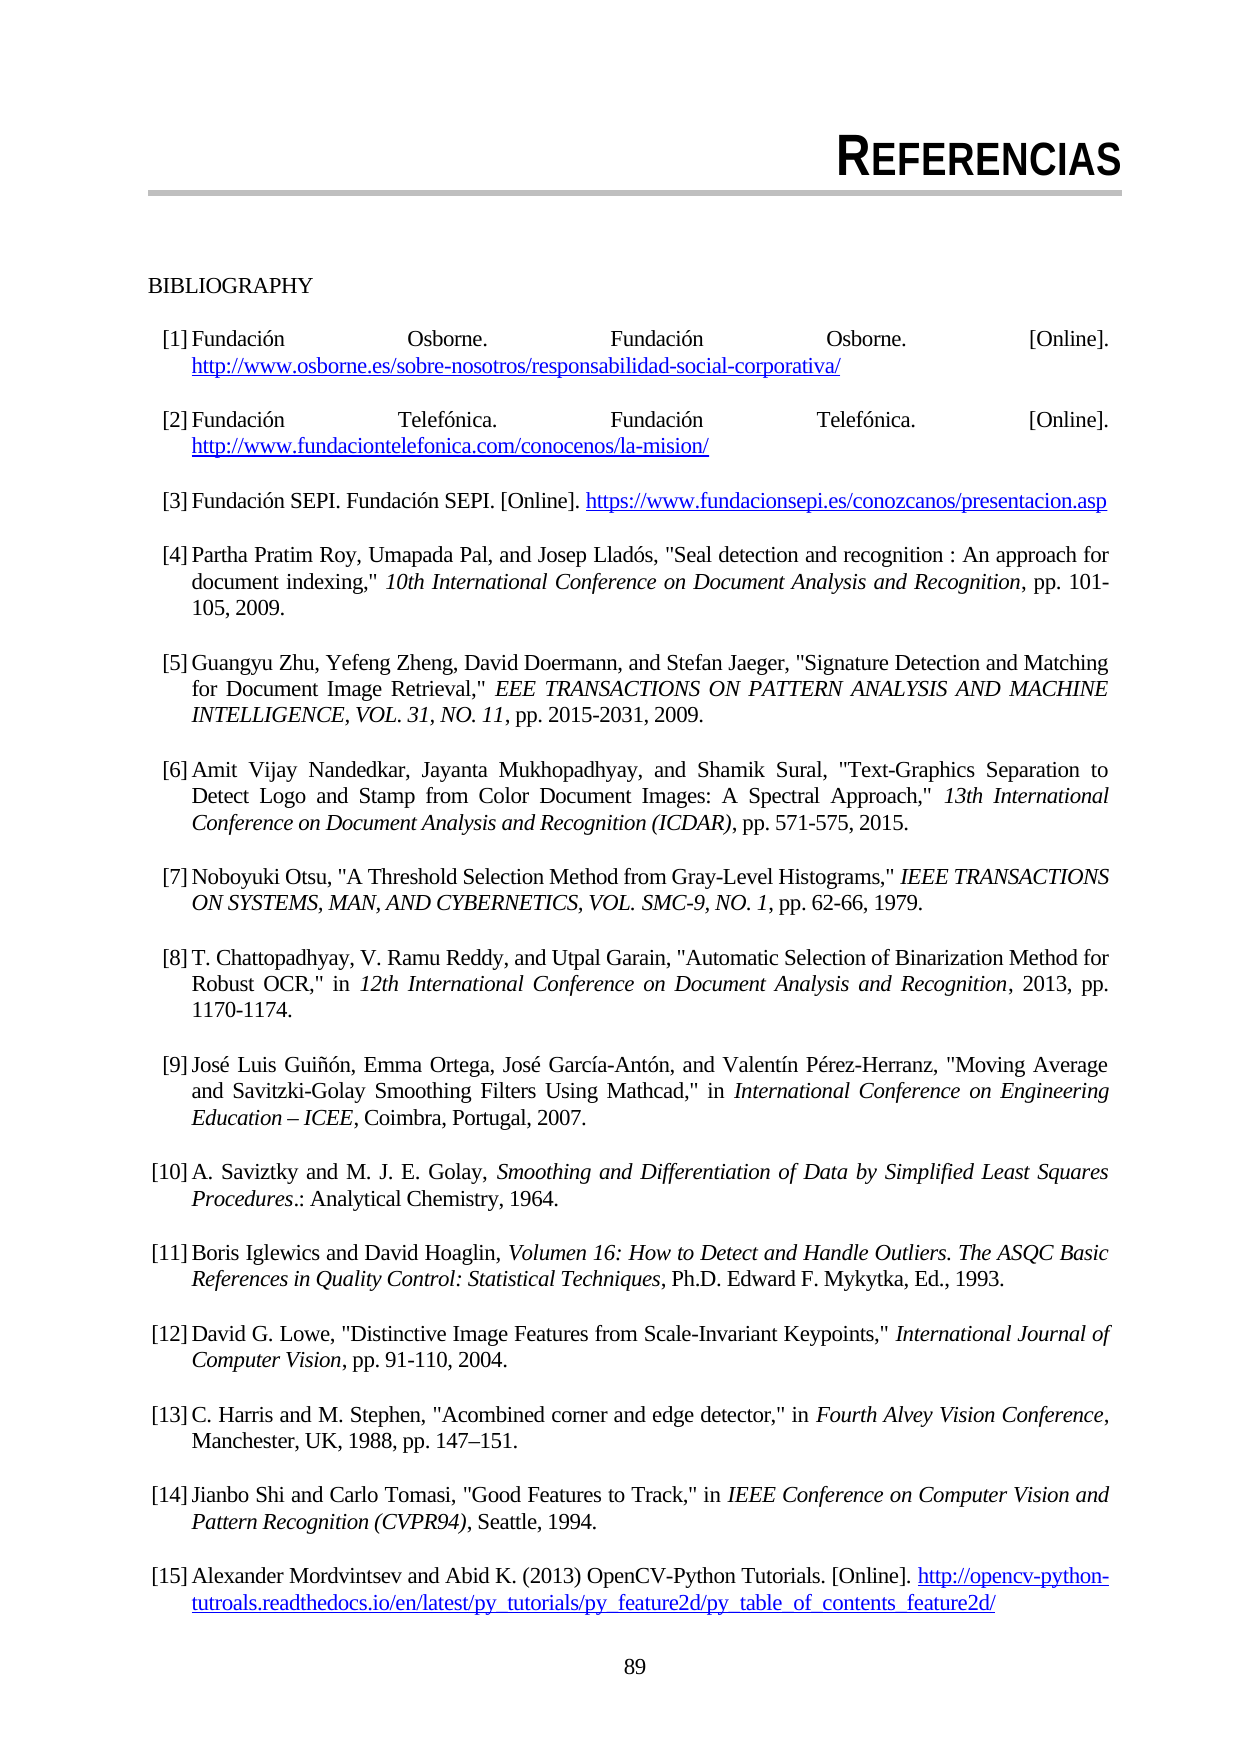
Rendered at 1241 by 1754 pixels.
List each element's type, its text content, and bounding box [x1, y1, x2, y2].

subtitle Referencias [148, 121, 1122, 190]
